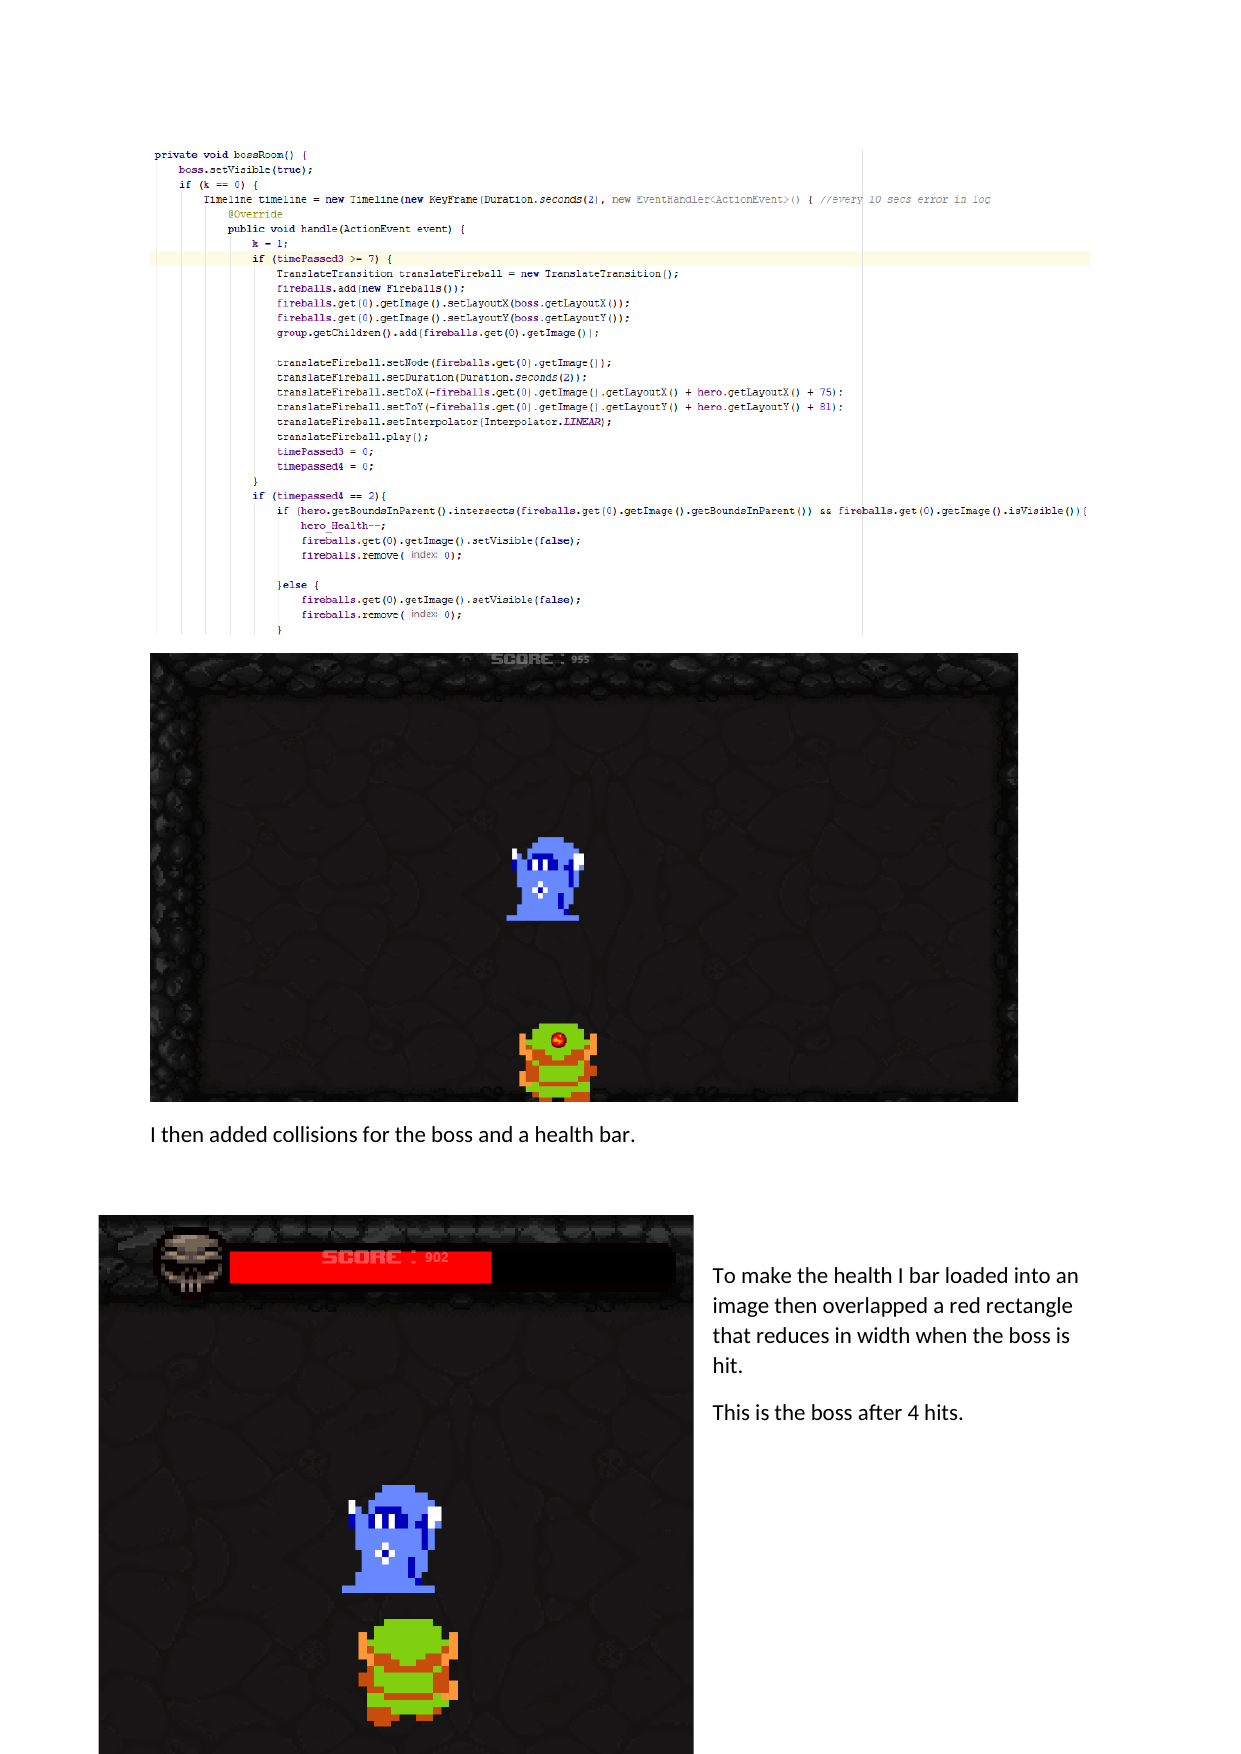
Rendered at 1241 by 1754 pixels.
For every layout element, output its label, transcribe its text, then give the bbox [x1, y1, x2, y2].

picture [98, 1215, 694, 1754]
text This is the boss after 4 hits. [694, 1398, 1090, 1426]
picture [150, 150, 1091, 635]
picture [150, 653, 1019, 1102]
text To make the health I bar loaded into an image then overlapped a red rectangle that reduces in width when the boss is hit. [694, 1261, 1090, 1379]
text I then added collisions for the boss and a health bar. [150, 1120, 1090, 1148]
